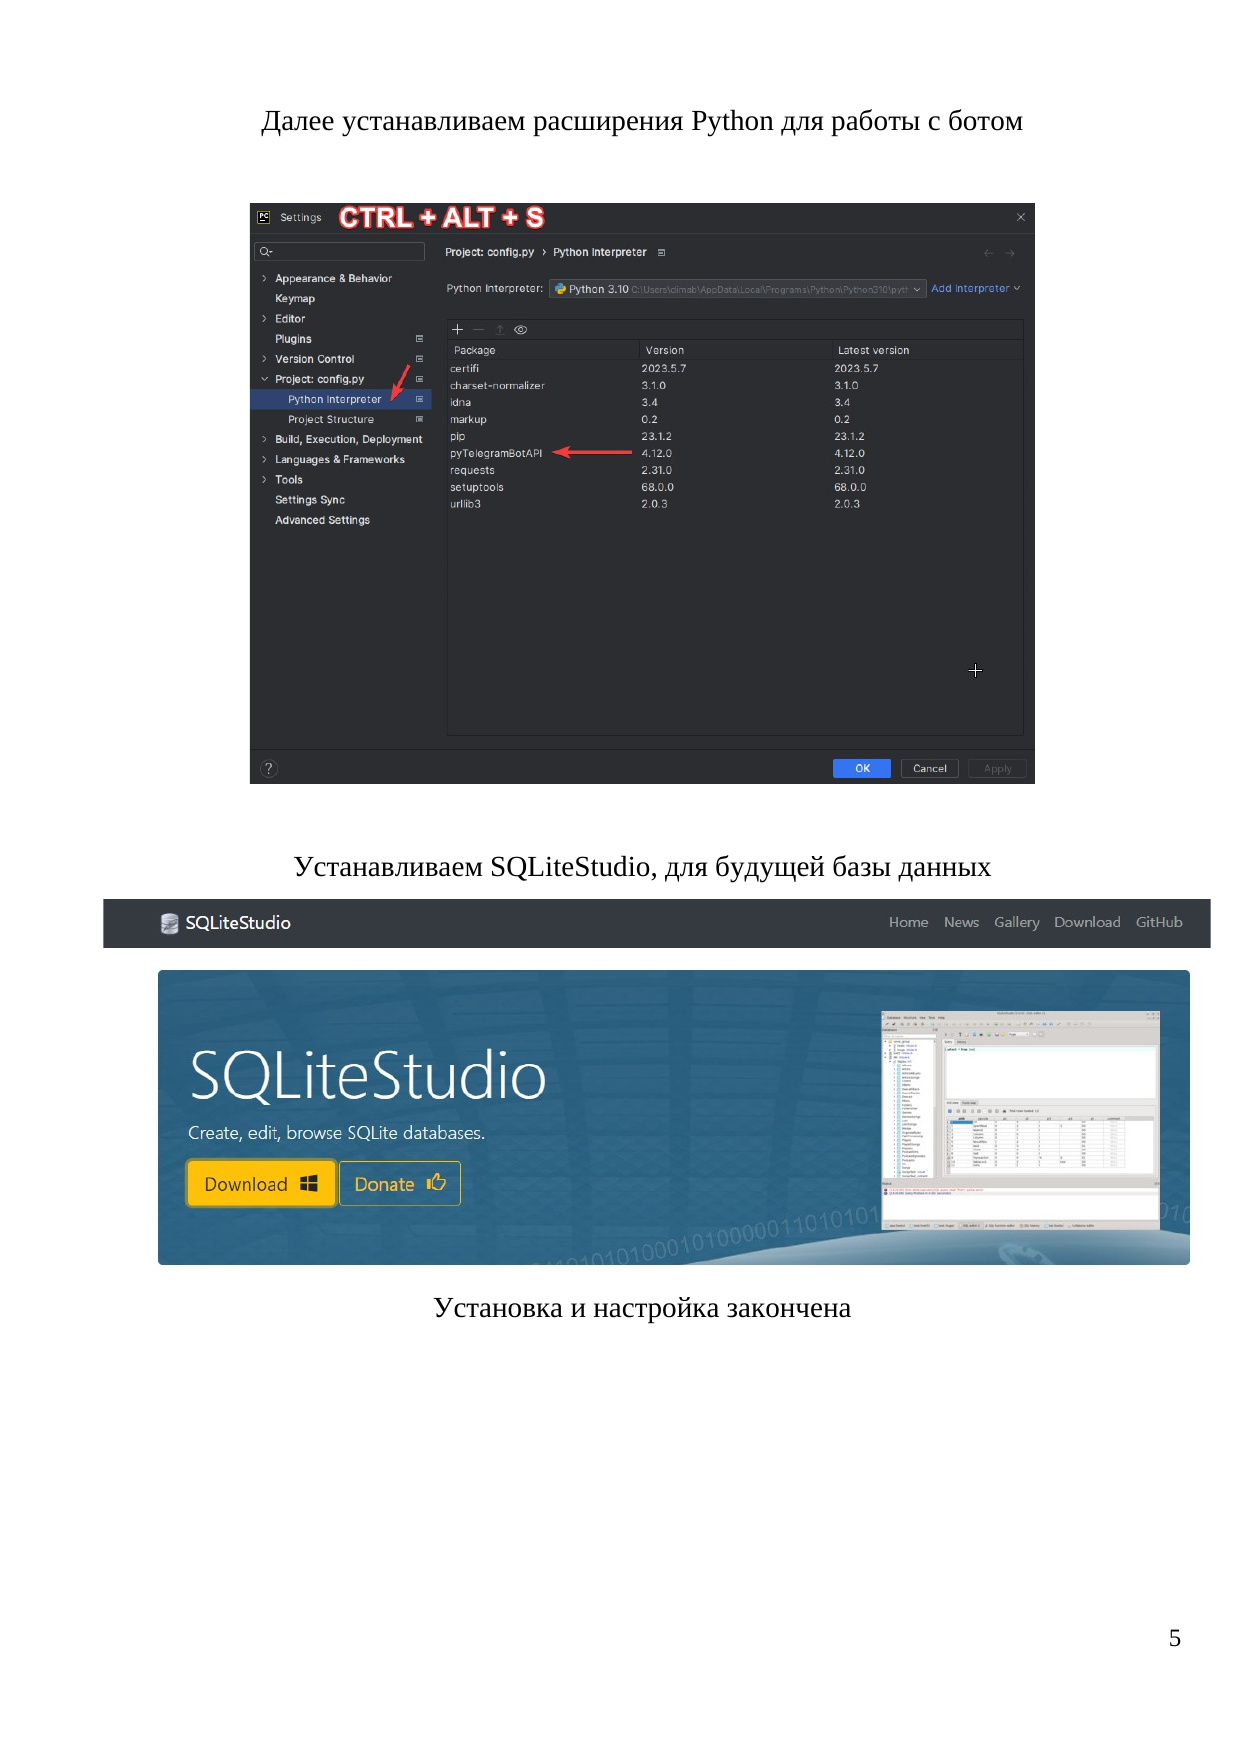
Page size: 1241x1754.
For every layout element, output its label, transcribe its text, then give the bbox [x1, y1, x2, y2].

list Установка и настройка закончена [103, 1290, 1181, 1323]
picture [249, 203, 1035, 784]
list Устанавливаем SQLiteStudio, для будущей базы данных [103, 849, 1181, 882]
picture [103, 899, 1211, 1276]
list Далее устанавливаем расширения Python для работы с ботом [103, 103, 1181, 136]
